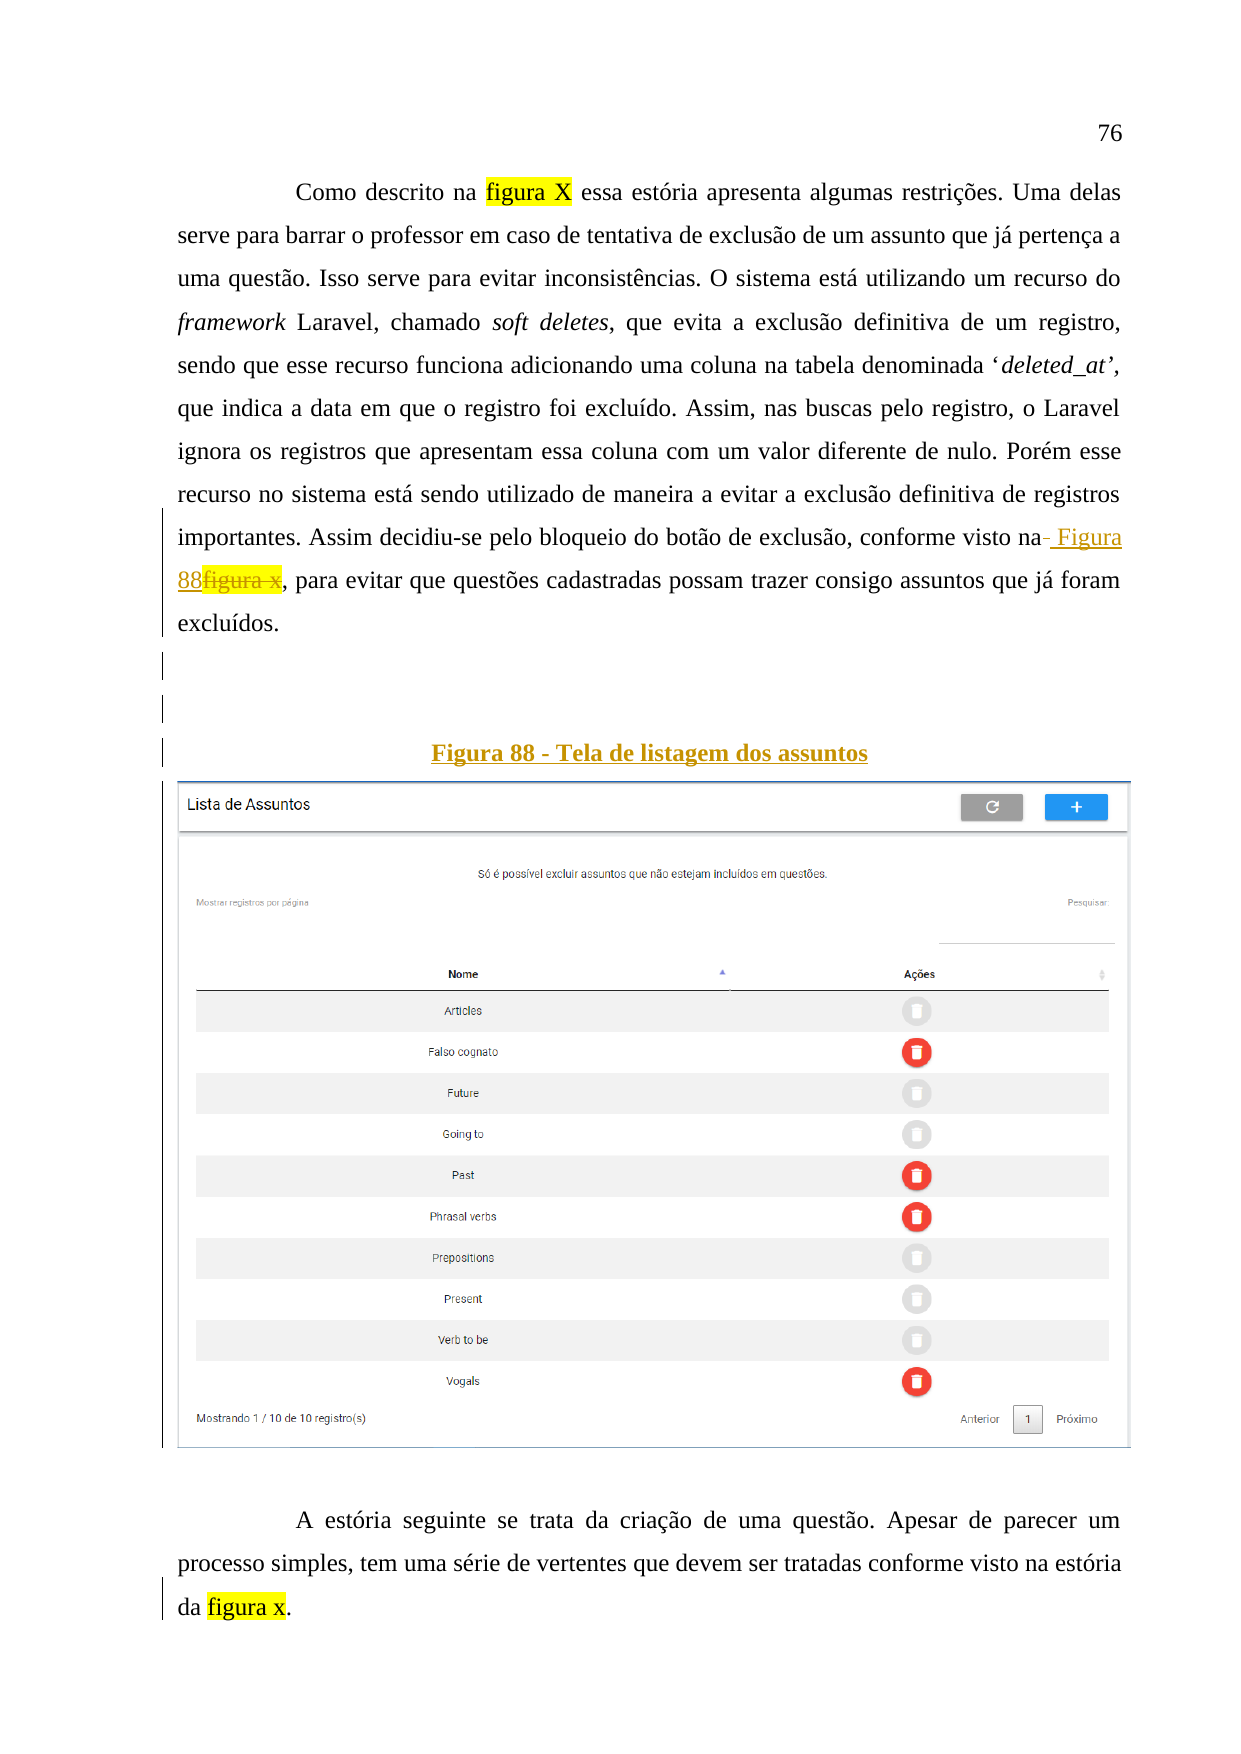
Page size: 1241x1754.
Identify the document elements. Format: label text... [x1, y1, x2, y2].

text Como descrito na figura X essa estória apresenta algumas restrições. Uma delas serve para barrar o professor em caso de tentativa de exclusão de um assunto que já pertença a uma questão. Isso serve para evitar inconsistências. O sistema está utilizando um recurso do framework Laravel, chamado soft deletes, que evita a exclusão definitiva de um registro, sendo que esse recurso funciona adicionando uma coluna na tabela denominada ‘deleted_at’, que indica a data em que o registro foi excluído. Assim, nas buscas pelo registro, o Laravel ignora os registros que apresentam essa coluna com um valor diferente de nulo. Porém esse recurso no sistema está sendo utilizado de maneira a evitar a exclusão definitiva de registros importantes. Assim decidiu-se pelo bloqueio do botão de exclusão, conforme visto na, para evitar que questões cadastradas possam trazer consigo assuntos que já foram excluídos. [177, 177, 1122, 637]
picture [177, 781, 1131, 1448]
text A estória seguinte se trata da criação de uma questão. Apesar de parecer um processo simples, tem uma série de vertentes que devem ser tratadas conforme visto na estória da figura x. [177, 1505, 1122, 1620]
